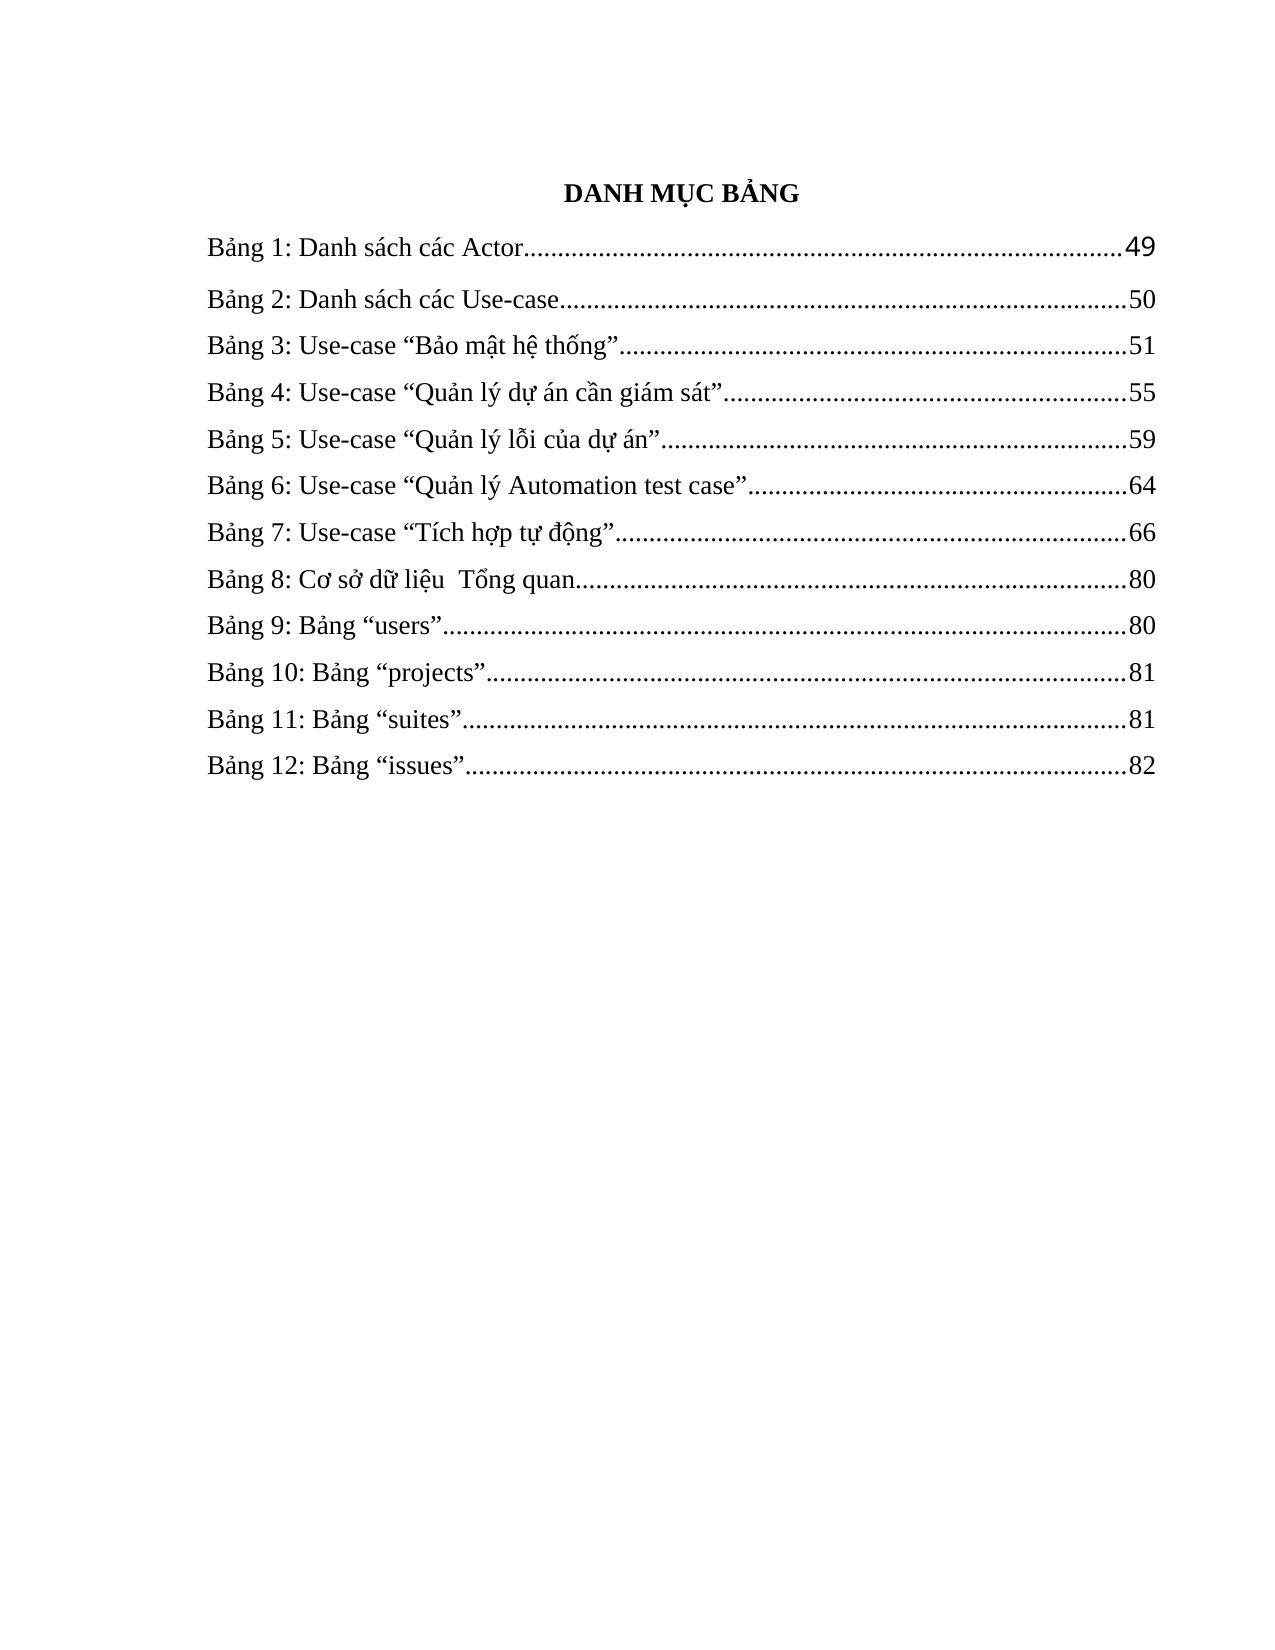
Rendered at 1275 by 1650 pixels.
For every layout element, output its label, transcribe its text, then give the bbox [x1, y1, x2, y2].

text Bảng 9: Bảng “users” 80 [207, 609, 1157, 641]
text Bảng 1: Danh sách các Actor 49 [207, 227, 1157, 264]
text Bảng 7: Use-case “Tích hợp tự động” 66 [207, 516, 1157, 547]
text Bảng 2: Danh sách các Use-case 50 [207, 283, 1157, 314]
text Bảng 11: Bảng “suites” 81 [207, 703, 1157, 734]
text DANH MỤC BẢNG [207, 177, 1157, 208]
text Bảng 3: Use-case “Bảo mật hệ thống” 51 [207, 329, 1157, 361]
text Bảng 12: Bảng “issues” 82 [207, 749, 1157, 781]
text Bảng 4: Use-case “Quản lý dự án cần giám sát” 55 [207, 376, 1157, 407]
text Bảng 10: Bảng “projects” 81 [207, 656, 1157, 687]
text Bảng 6: Use-case “Quản lý Automation test case” 64 [207, 469, 1157, 501]
text Bảng 8: Cơ sở dữ liệu Tổng quan 80 [207, 563, 1157, 594]
text Bảng 5: Use-case “Quản lý lỗi của dự án” 59 [207, 423, 1157, 454]
